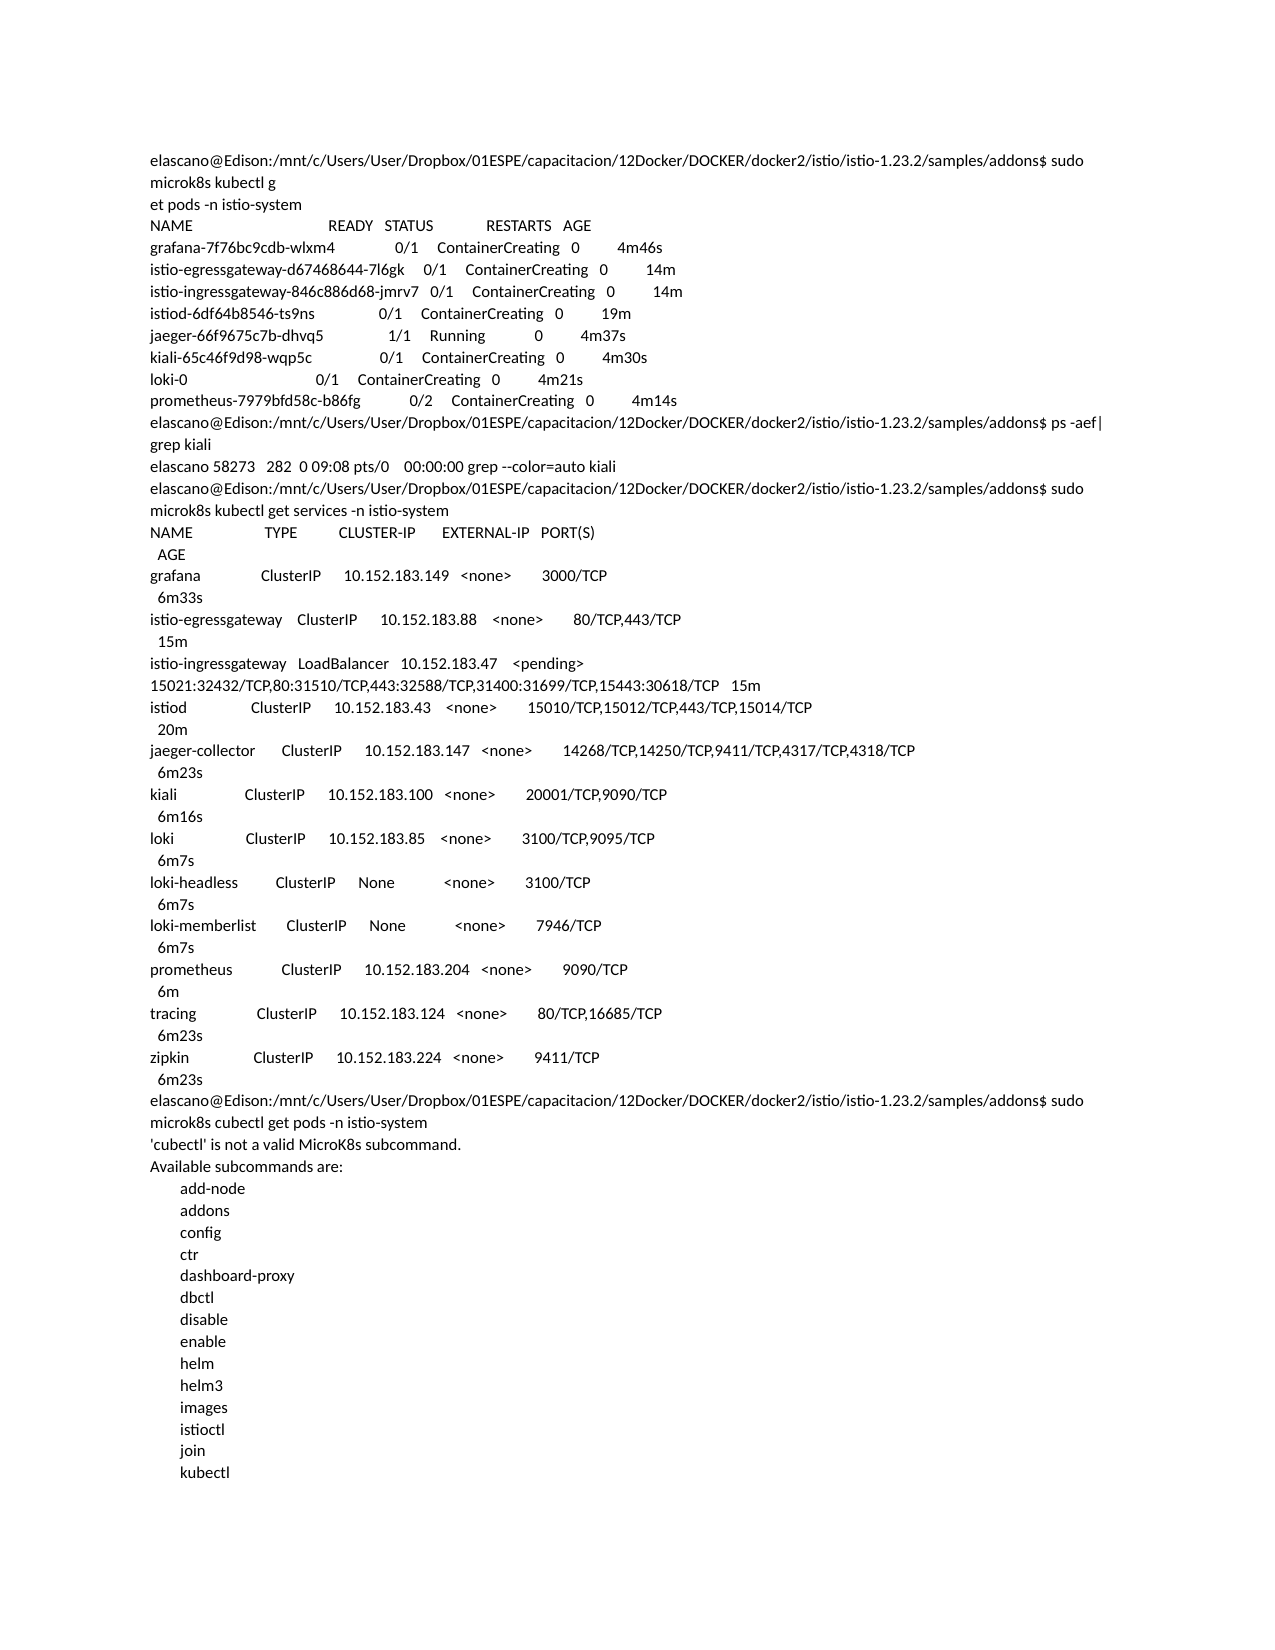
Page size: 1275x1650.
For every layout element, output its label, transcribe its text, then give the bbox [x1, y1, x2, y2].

text istio-egressgateway ClusterIP 10.152.183.88 <none> 80/TCP,443/TCP [150, 609, 1125, 630]
text istiod-6df64b8546-ts9ns 0/1 ContainerCreating 0 19m [150, 303, 1125, 323]
text istio-ingressgateway LoadBalancer 10.152.183.47 <pending> 15021:32432/TCP,80:31510/TCP,443:32588/TCP,31400:31699/TCP,15443:30618/TCP 15m [150, 653, 1125, 695]
text 6m [150, 981, 1125, 1002]
text elascano@Edison:/mnt/c/Users/User/Dropbox/01ESPE/capacitacion/12Docker/DOCKER/docker2/istio/istio-1.23.2/samples/addons$ sudo microk8s cubectl get pods -n istio-system [150, 1091, 1125, 1133]
text loki ClusterIP 10.152.183.85 <none> 3100/TCP,9095/TCP [150, 828, 1125, 848]
text 6m33s [150, 587, 1125, 608]
text elascano@Edison:/mnt/c/Users/User/Dropbox/01ESPE/capacitacion/12Docker/DOCKER/docker2/istio/istio-1.23.2/samples/addons$ sudo microk8s kubectl g [150, 150, 1125, 192]
text ctr [150, 1244, 1125, 1264]
text istiod ClusterIP 10.152.183.43 <none> 15010/TCP,15012/TCP,443/TCP,15014/TCP [150, 697, 1125, 717]
text jaeger-collector ClusterIP 10.152.183.147 <none> 14268/TCP,14250/TCP,9411/TCP,4317/TCP,4318/TCP [150, 741, 1125, 761]
text loki-0 0/1 ContainerCreating 0 4m21s [150, 369, 1125, 389]
text elascano 58273 282 0 09:08 pts/0 00:00:00 grep --color=auto kiali [150, 456, 1125, 477]
text istioctl [150, 1419, 1125, 1439]
text add-node [150, 1178, 1125, 1198]
text jaeger-66f9675c7b-dhvq5 1/1 Running 0 4m37s [150, 325, 1125, 345]
text kiali-65c46f9d98-wqp5c 0/1 ContainerCreating 0 4m30s [150, 347, 1125, 367]
text NAME TYPE CLUSTER-IP EXTERNAL-IP PORT(S) [150, 522, 1125, 542]
text 20m [150, 719, 1125, 739]
text images [150, 1397, 1125, 1417]
text kubectl [150, 1462, 1125, 1483]
text 6m7s [150, 894, 1125, 914]
text 6m7s [150, 937, 1125, 958]
text elascano@Edison:/mnt/c/Users/User/Dropbox/01ESPE/capacitacion/12Docker/DOCKER/docker2/istio/istio-1.23.2/samples/addons$ ps -aef|grep kiali [150, 412, 1125, 455]
text tracing ClusterIP 10.152.183.124 <none> 80/TCP,16685/TCP [150, 1003, 1125, 1023]
text addons [150, 1200, 1125, 1220]
text join [150, 1441, 1125, 1461]
text 15m [150, 631, 1125, 652]
text grafana-7f76bc9cdb-wlxm4 0/1 ContainerCreating 0 4m46s [150, 237, 1125, 258]
text 6m16s [150, 806, 1125, 827]
text elascano@Edison:/mnt/c/Users/User/Dropbox/01ESPE/capacitacion/12Docker/DOCKER/docker2/istio/istio-1.23.2/samples/addons$ sudo microk8s kubectl get services -n istio-system [150, 478, 1125, 520]
text enable [150, 1331, 1125, 1352]
text helm3 [150, 1375, 1125, 1395]
text prometheus ClusterIP 10.152.183.204 <none> 9090/TCP [150, 959, 1125, 980]
text istio-egressgateway-d67468644-7l6gk 0/1 ContainerCreating 0 14m [150, 259, 1125, 280]
text dashboard-proxy [150, 1266, 1125, 1286]
text AGE [150, 544, 1125, 564]
text NAME READY STATUS RESTARTS AGE [150, 216, 1125, 236]
text kiali ClusterIP 10.152.183.100 <none> 20001/TCP,9090/TCP [150, 784, 1125, 805]
text 'cubectl' is not a valid MicroK8s subcommand. [150, 1134, 1125, 1155]
text et pods -n istio-system [150, 194, 1125, 214]
text config [150, 1222, 1125, 1242]
text 6m23s [150, 762, 1125, 783]
text grafana ClusterIP 10.152.183.149 <none> 3000/TCP [150, 566, 1125, 586]
text loki-headless ClusterIP None <none> 3100/TCP [150, 872, 1125, 892]
text prometheus-7979bfd58c-b86fg 0/2 ContainerCreating 0 4m14s [150, 391, 1125, 411]
text dbctl [150, 1287, 1125, 1308]
text helm [150, 1353, 1125, 1373]
text zipkin ClusterIP 10.152.183.224 <none> 9411/TCP [150, 1047, 1125, 1067]
text 6m23s [150, 1025, 1125, 1045]
text istio-ingressgateway-846c886d68-jmrv7 0/1 ContainerCreating 0 14m [150, 281, 1125, 302]
text Available subcommands are: [150, 1156, 1125, 1177]
text 6m23s [150, 1069, 1125, 1089]
text disable [150, 1309, 1125, 1330]
text loki-memberlist ClusterIP None <none> 7946/TCP [150, 916, 1125, 936]
text 6m7s [150, 850, 1125, 870]
